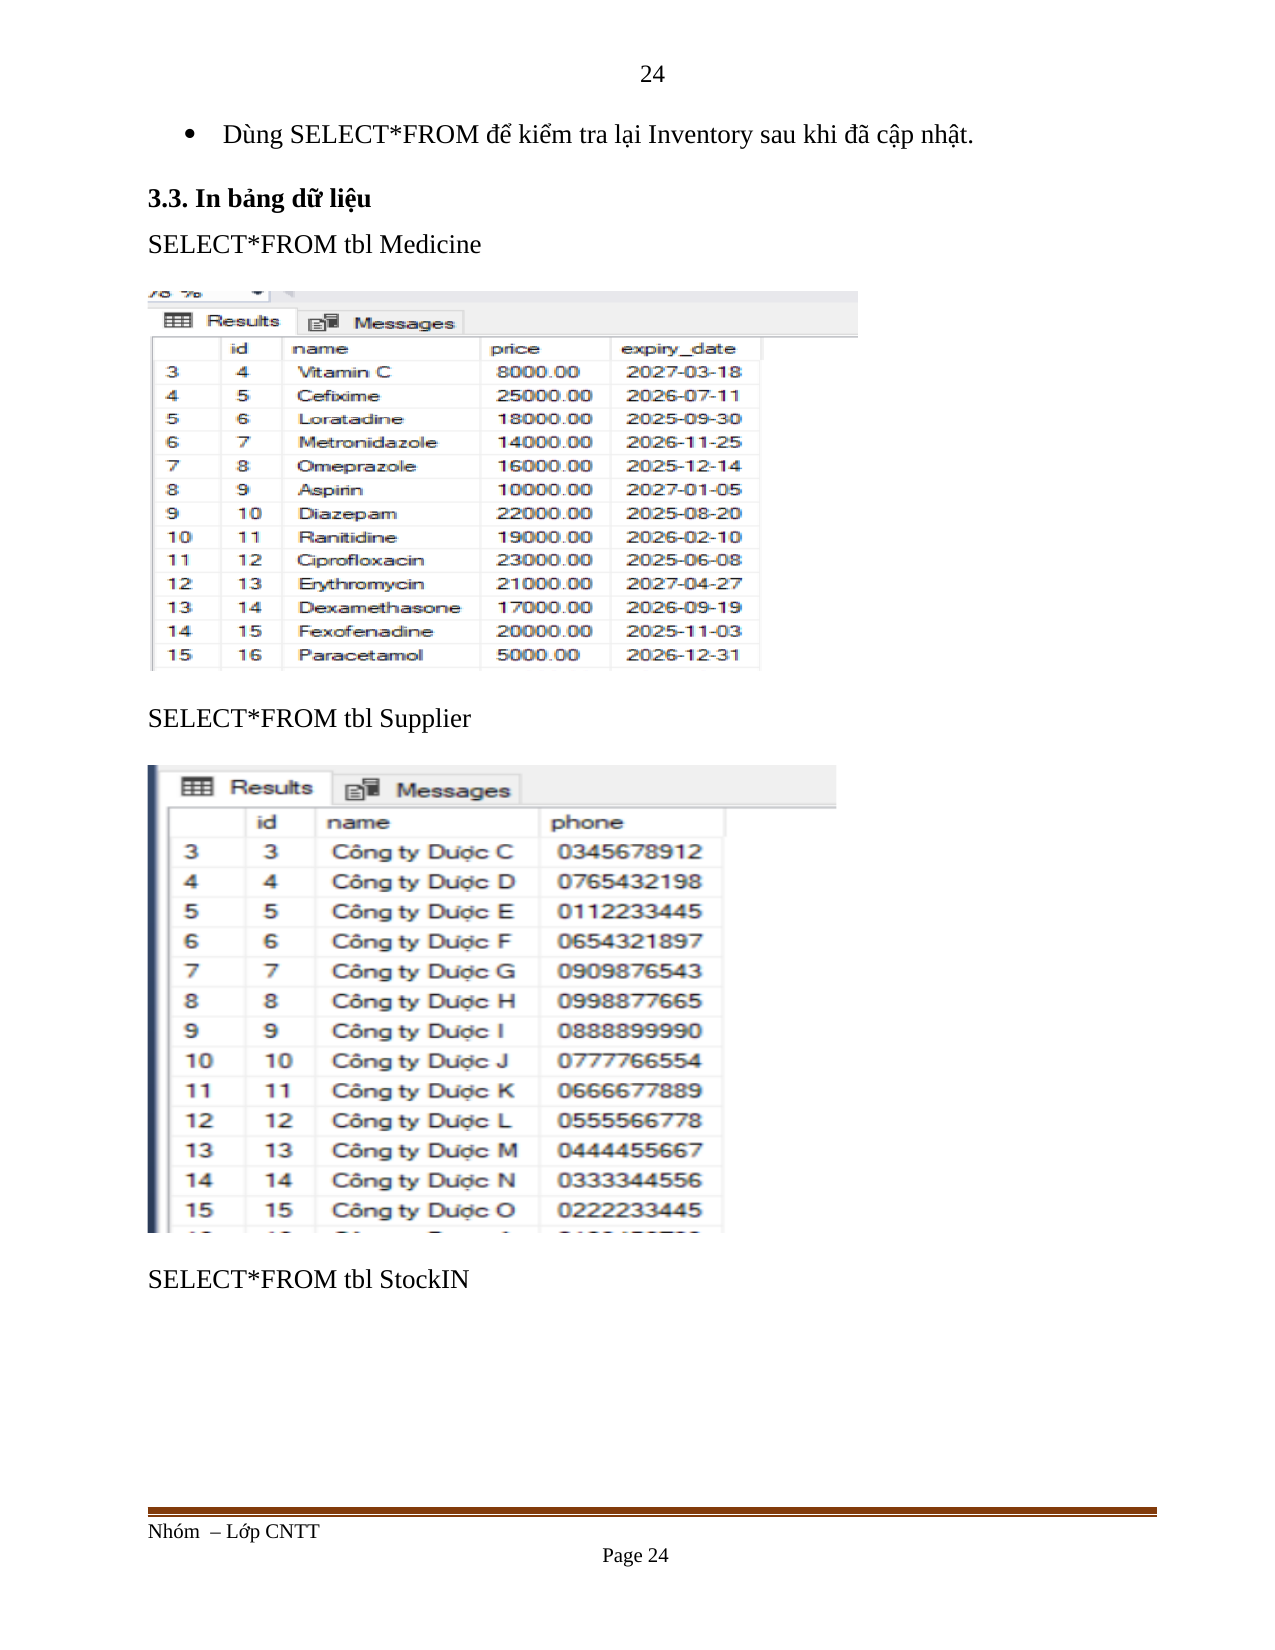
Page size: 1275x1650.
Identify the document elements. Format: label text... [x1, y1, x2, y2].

subtitle 3.3. In bảng dữ liệu [148, 182, 1157, 213]
picture [147, 765, 837, 1233]
text SELECT*FROM tbl StockIN [148, 1263, 1157, 1295]
list Dùng SELECT*FROM để kiểm tra lại Inventory sau khi đã cập nhật. [185, 118, 1157, 149]
picture [147, 291, 858, 671]
text SELECT*FROM tbl Medicine [148, 228, 1157, 259]
text SELECT*FROM tbl Supplier [148, 702, 1157, 733]
